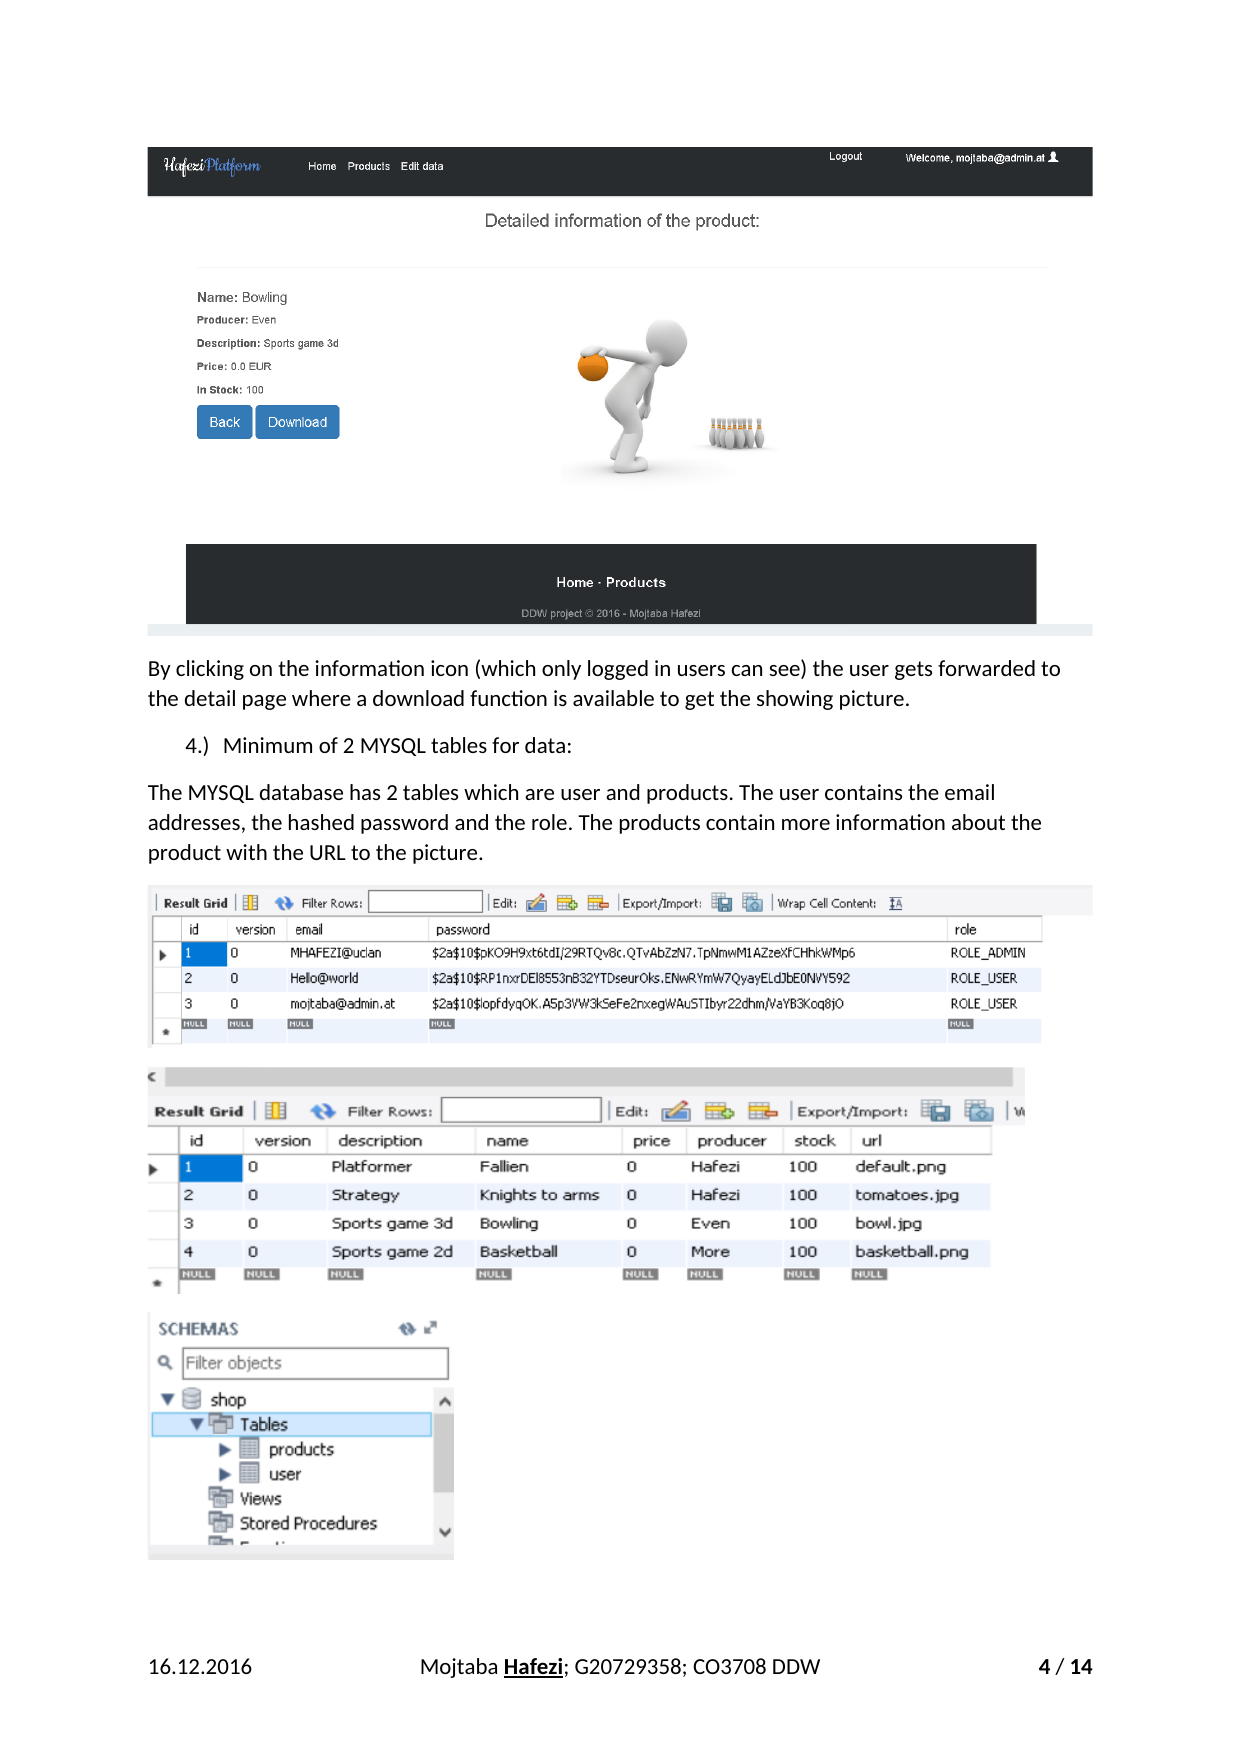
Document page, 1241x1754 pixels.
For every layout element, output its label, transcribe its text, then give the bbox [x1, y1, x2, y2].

picture [147, 147, 1093, 636]
picture [147, 1066, 1025, 1294]
text The MYSQL database has 2 tables which are user and products. The user contains the email addresses, the hashed password and the role. The products contain more information about the product with the URL to the picture. [148, 778, 1093, 867]
text By clicking on the information icon (which only logged in users can see) the user gets forwarded to the detail page where a download function is available to get the showing picture. [148, 654, 1093, 712]
picture [147, 1312, 454, 1560]
list Minimum of 2 MYSQL tables for data: [185, 731, 1093, 759]
picture [147, 885, 1093, 1048]
